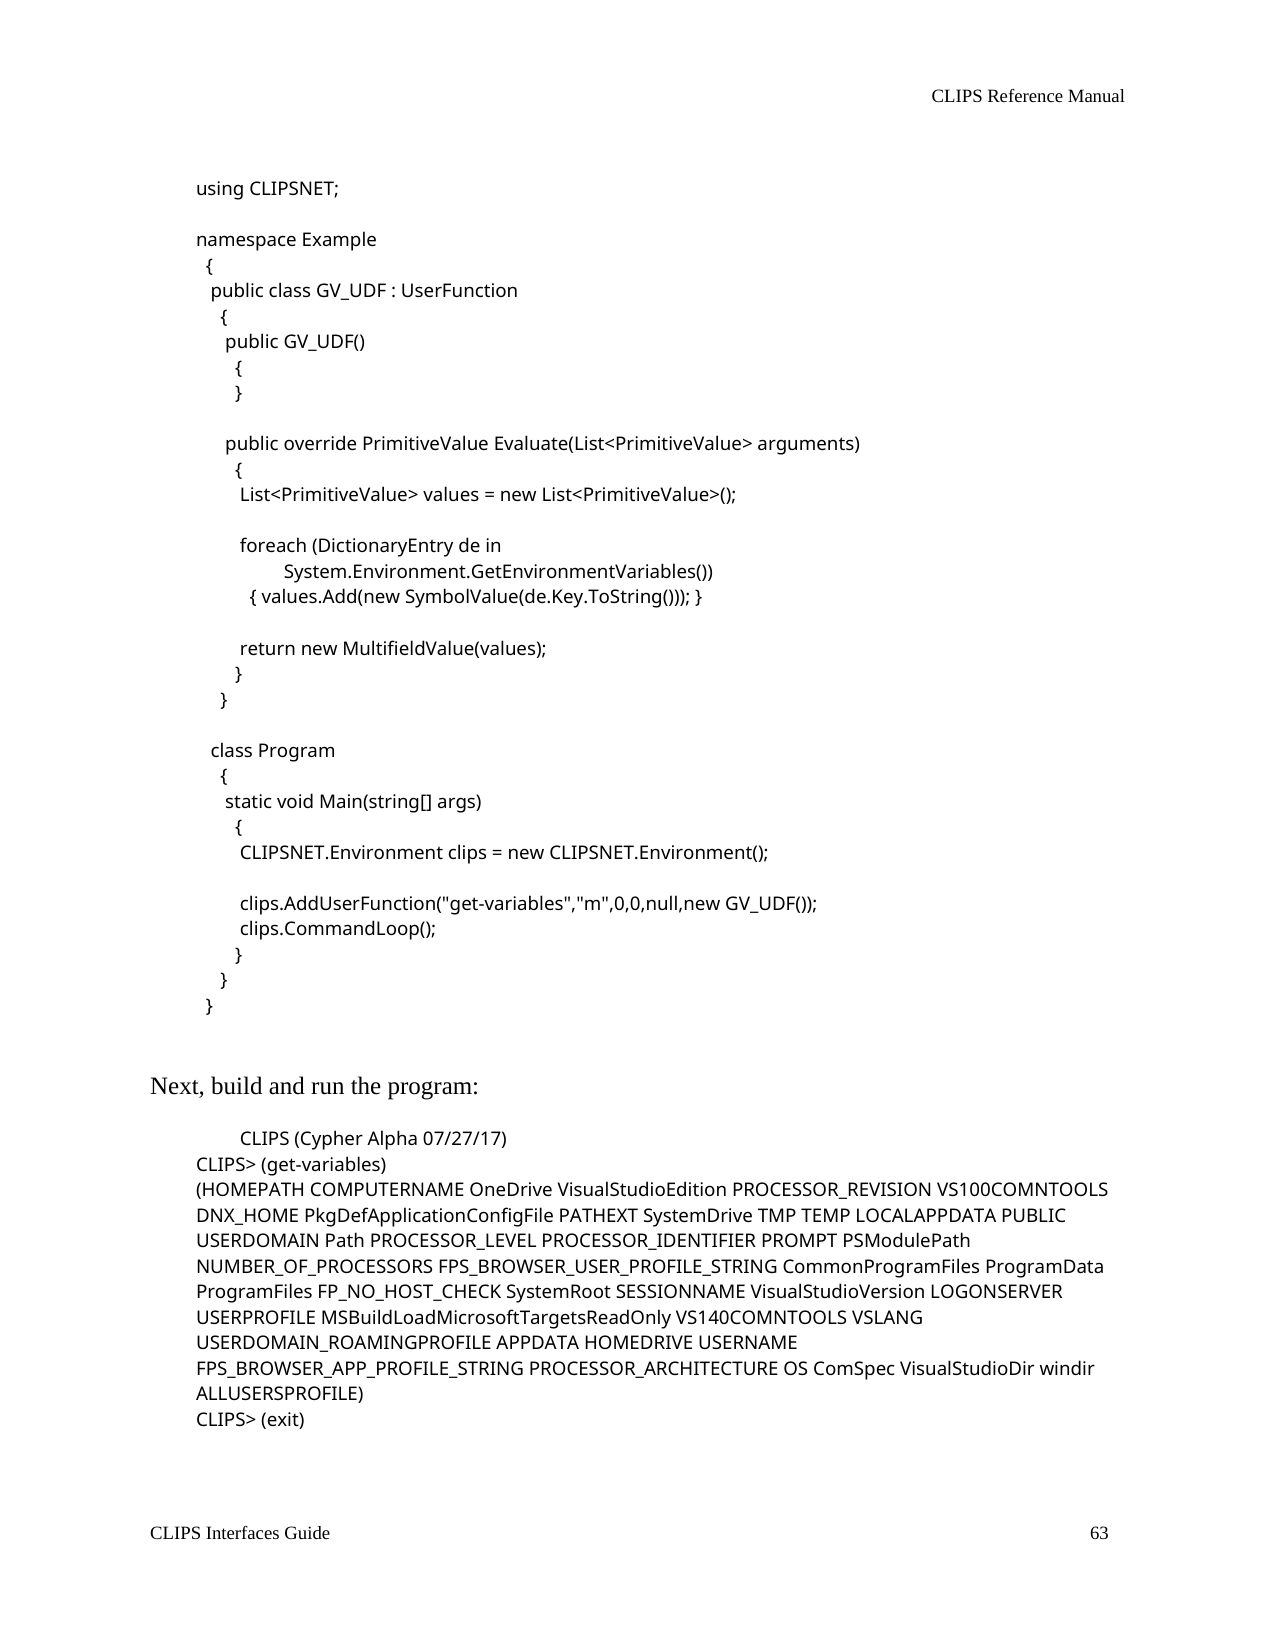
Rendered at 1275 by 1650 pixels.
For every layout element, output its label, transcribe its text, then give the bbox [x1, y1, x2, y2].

text } [196, 967, 1125, 992]
text } [196, 992, 1125, 1018]
text } [196, 941, 1125, 967]
text Next, build and run the program: [150, 1069, 1125, 1100]
text { [196, 303, 1125, 329]
text clips.AddUserFunction("get-variables","m",0,0,null,new GV_UDF()); [196, 890, 1125, 916]
text (HOMEPATH COMPUTERNAME OneDrive VisualStudioEdition PROCESSOR_REVISION VS100COMNTOOLS DNX_HOME PkgDefApplicationConfigFile PATHEXT SystemDrive TMP TEMP LOCALAPPDATA PUBLIC USERDOMAIN Path PROCESSOR_LEVEL PROCESSOR_IDENTIFIER PROMPT PSModulePath NUMBER_OF_PROCESSORS FPS_BROWSER_USER_PROFILE_STRING CommonProgramFiles ProgramData ProgramFiles FP_NO_HOST_CHECK SystemRoot SESSIONNAME VisualStudioVersion LOGONSERVER USERPROFILE MSBuildLoadMicrosoftTargetsReadOnly VS140COMNTOOLS VSLANG USERDOMAIN_ROAMINGPROFILE APPDATA HOMEDRIVE USERNAME FPS_BROWSER_APP_PROFILE_STRING PROCESSOR_ARCHITECTURE OS ComSpec VisualStudioDir windir ALLUSERSPROFILE) [196, 1177, 1125, 1406]
text List<PrimitiveValue> values = new List<PrimitiveValue>(); [196, 482, 1125, 507]
text public GV_UDF() [196, 329, 1125, 354]
text CLIPS> (get-variables) [196, 1151, 1125, 1177]
text CLIPS> (exit) [196, 1406, 1125, 1432]
text namespace Example [196, 227, 1125, 252]
text System.Environment.GetEnvironmentVariables()) [196, 558, 1125, 584]
text { values.Add(new SymbolValue(de.Key.ToString())); } [196, 584, 1125, 609]
text { [196, 252, 1125, 278]
text class Program [196, 737, 1125, 762]
text { [196, 456, 1125, 482]
text public override PrimitiveValue Evaluate(List<PrimitiveValue> arguments) [196, 431, 1125, 456]
text static void Main(string[] args) [196, 788, 1125, 813]
text { [196, 813, 1125, 839]
text } [196, 686, 1125, 711]
text CLIPSNET.Environment clips = new CLIPSNET.Environment(); [196, 839, 1125, 864]
text } [196, 380, 1125, 405]
text return new MultifieldValue(values); [196, 635, 1125, 660]
text { [196, 354, 1125, 380]
text public class GV_UDF : UserFunction [196, 278, 1125, 303]
text } [196, 660, 1125, 686]
text { [196, 762, 1125, 788]
text using CLIPSNET; [196, 176, 1125, 201]
text foreach (DictionaryEntry de in [196, 533, 1125, 558]
text CLIPS (Cypher Alpha 07/27/17) [196, 1126, 1125, 1151]
text clips.CommandLoop(); [196, 916, 1125, 941]
